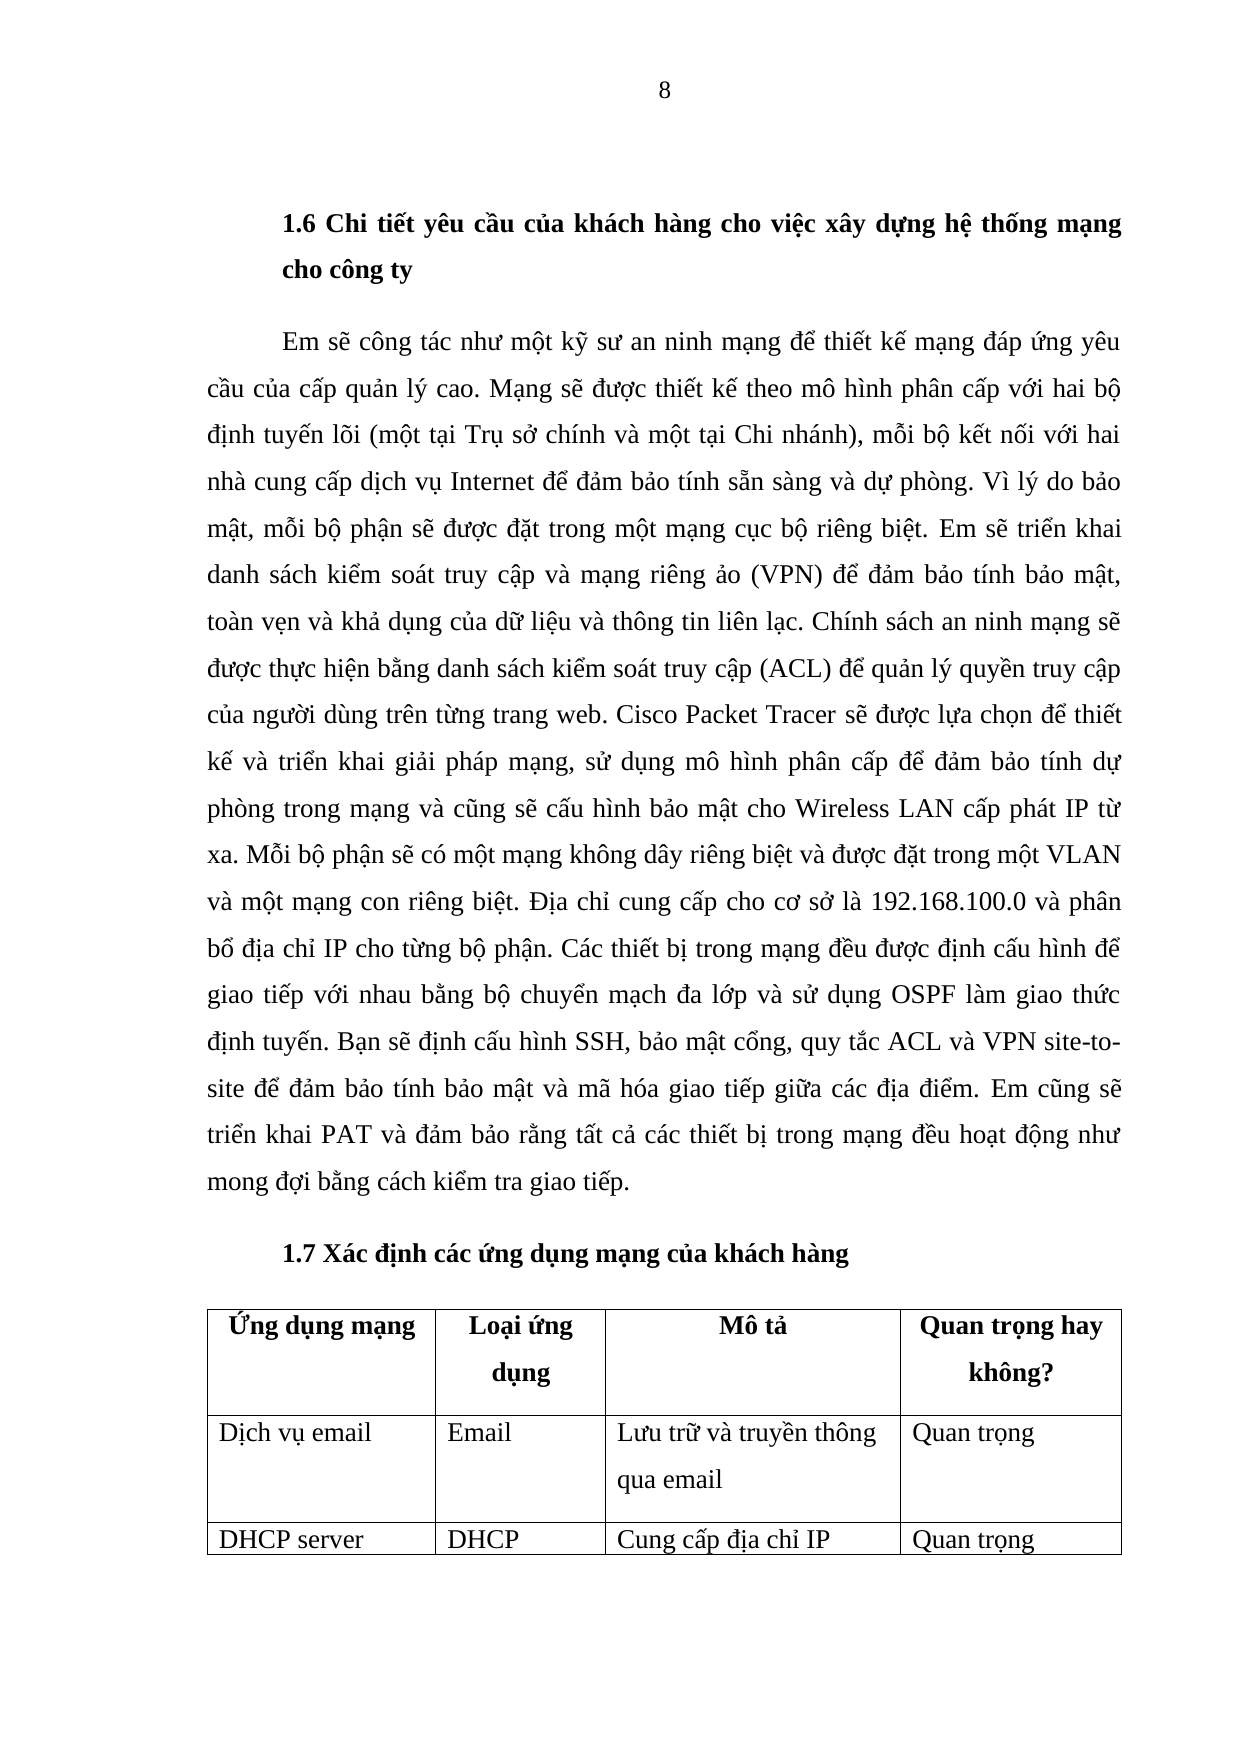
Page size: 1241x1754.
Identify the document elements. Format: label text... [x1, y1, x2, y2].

table_cell Dịch vụ email [208, 1416, 435, 1522]
table_header Loại ứng dụng [436, 1310, 605, 1415]
table_header Mô tả [606, 1310, 900, 1415]
table_cell Quan trọng [901, 1523, 1121, 1554]
text 1.6 Chi tiết yêu cầu của khách hàng cho việc xây dựng hệ thống mạng cho công ty [282, 207, 1122, 284]
table_cell Quan trọng [901, 1416, 1121, 1522]
table_cell Lưu trữ và truyền thông qua email [606, 1416, 900, 1522]
table_header Quan trọng hay không? [901, 1310, 1121, 1415]
table_cell Email [436, 1416, 605, 1522]
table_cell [606, 1523, 900, 1554]
text Em sẽ công tác như một kỹ sư an ninh mạng để thiết kế mạng đáp ứng yêu cầu của cấp quản lý cao. Mạng sẽ được thiết kế theo mô hình phân cấp với hai bộ định tuyến lõi (một tại Trụ sở chính và một tại Chi nhánh), mỗi bộ kết nối với hai nhà cung cấp dịch vụ Internet để đảm bảo tính sẵn sàng và dự phòng. Vì lý do bảo mật, mỗi bộ phận sẽ được đặt trong một mạng cục bộ riêng biệt. Em sẽ triển khai danh sách kiểm soát truy cập và mạng riêng ảo (VPN) để đảm bảo tính bảo mật, toàn vẹn và khả dụng của dữ liệu và thông tin liên lạc. Chính sách an ninh mạng sẽ được thực hiện bằng danh sách kiểm soát truy cập (ACL) để quản lý quyền truy cập của người dùng trên từng trang web. Cisco Packet Tracer sẽ được lựa chọn để thiết kế và triển khai giải pháp mạng, sử dụng mô hình phân cấp để đảm bảo tính dự phòng trong mạng và cũng sẽ cấu hình bảo mật cho Wireless LAN cấp phát IP từ xa. Mỗi bộ phận sẽ có một mạng không dây riêng biệt và được đặt trong một VLAN và một mạng con riêng biệt. Địa chỉ cung cấp cho cơ sở là 192.168.100.0 và phân bổ địa chỉ IP cho từng bộ phận. Các thiết bị trong mạng đều được định cấu hình để giao tiếp với nhau bằng bộ chuyển mạch đa lớp và sử dụng OSPF làm giao thức định tuyến. Bạn sẽ định cấu hình SSH, bảo mật cổng, quy tắc ACL và VPN site-to-site để đảm bảo tính bảo mật và mã hóa giao tiếp giữa các địa điểm. Em cũng sẽ triển khai PAT và đảm bảo rằng tất cả các thiết bị trong mạng đều hoạt động như mong đợi bằng cách kiểm tra giao tiếp. [207, 325, 1122, 1196]
table_header Ứng dụng mạng [208, 1310, 435, 1415]
text 1.7 Xác định các ứng dụng mạng của khách hàng [282, 1237, 1122, 1268]
table_cell DHCP [436, 1523, 605, 1554]
table_cell DHCP server [208, 1523, 435, 1554]
